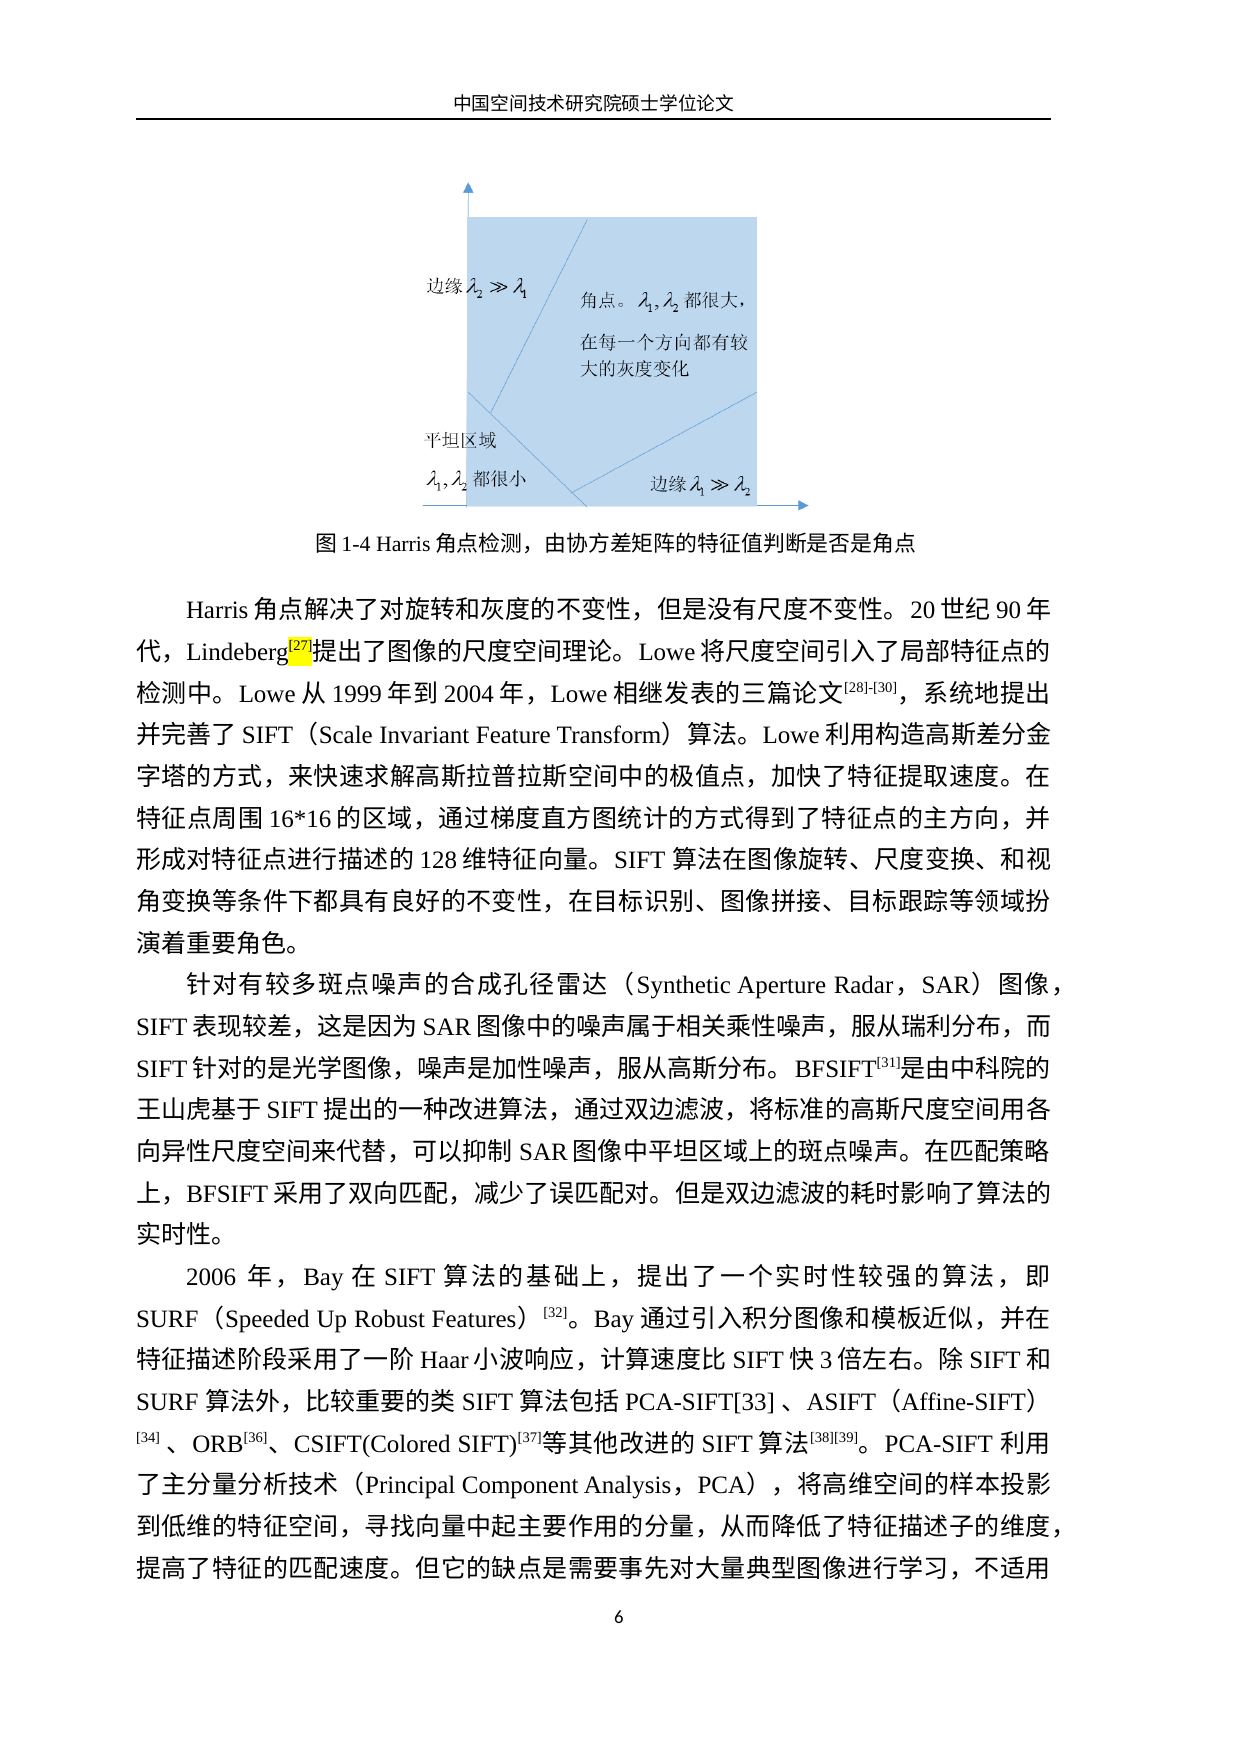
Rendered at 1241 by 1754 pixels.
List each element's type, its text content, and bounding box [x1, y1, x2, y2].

text 针对有较多斑点噪声的合成孔径雷达（Synthetic Aperture Radar，SAR）图像，SIFT表现较差，这是因为SAR图像中的噪声属于相关乘性噪声，服从瑞利分布，而SIFT针对的是光学图像，噪声是加性噪声，服从高斯分布。BFSIFT[31]是由中科院的王山虎基于SIFT提出的一种改进算法，通过双边滤波，将标准的高斯尺度空间用各向异性尺度空间来代替，可以抑制SAR图像中平坦区域上的斑点噪声。在匹配策略上，BFSIFT采用了双向匹配，减少了误匹配对。但是双边滤波的耗时影响了算法的实时性。 [136, 960, 1051, 1252]
subtitle 图1-4 Harris角点检测，由协方差矩阵的特征值判断是否是角点 [136, 531, 1051, 556]
text Harris角点解决了对旋转和灰度的不变性，但是没有尺度不变性。20世纪90年代，Lindeberg[27]提出了图像的尺度空间理论。Lowe将尺度空间引入了局部特征点的检测中。Lowe从1999年到2004年，Lowe相继发表的三篇论文[28-30]，系统地提出并完善了SIFT（Scale Invariant Feature Transform）算法。Lowe利用构造高斯差分金字塔的方式，来快速求解高斯拉普拉斯空间中的极值点，加快了特征提取速度。在特征点周围16*16的区域，通过梯度直方图统计的方式得到了特征点的主方向，并形成对特征点进行描述的128维特征向量。SIFT 算法在图像旋转、尺度变换、和视角变换等条件下都具有良好的不变性，在目标识别、图像拼接、目标跟踪等领域扮演着重要角色。 [136, 585, 1051, 960]
